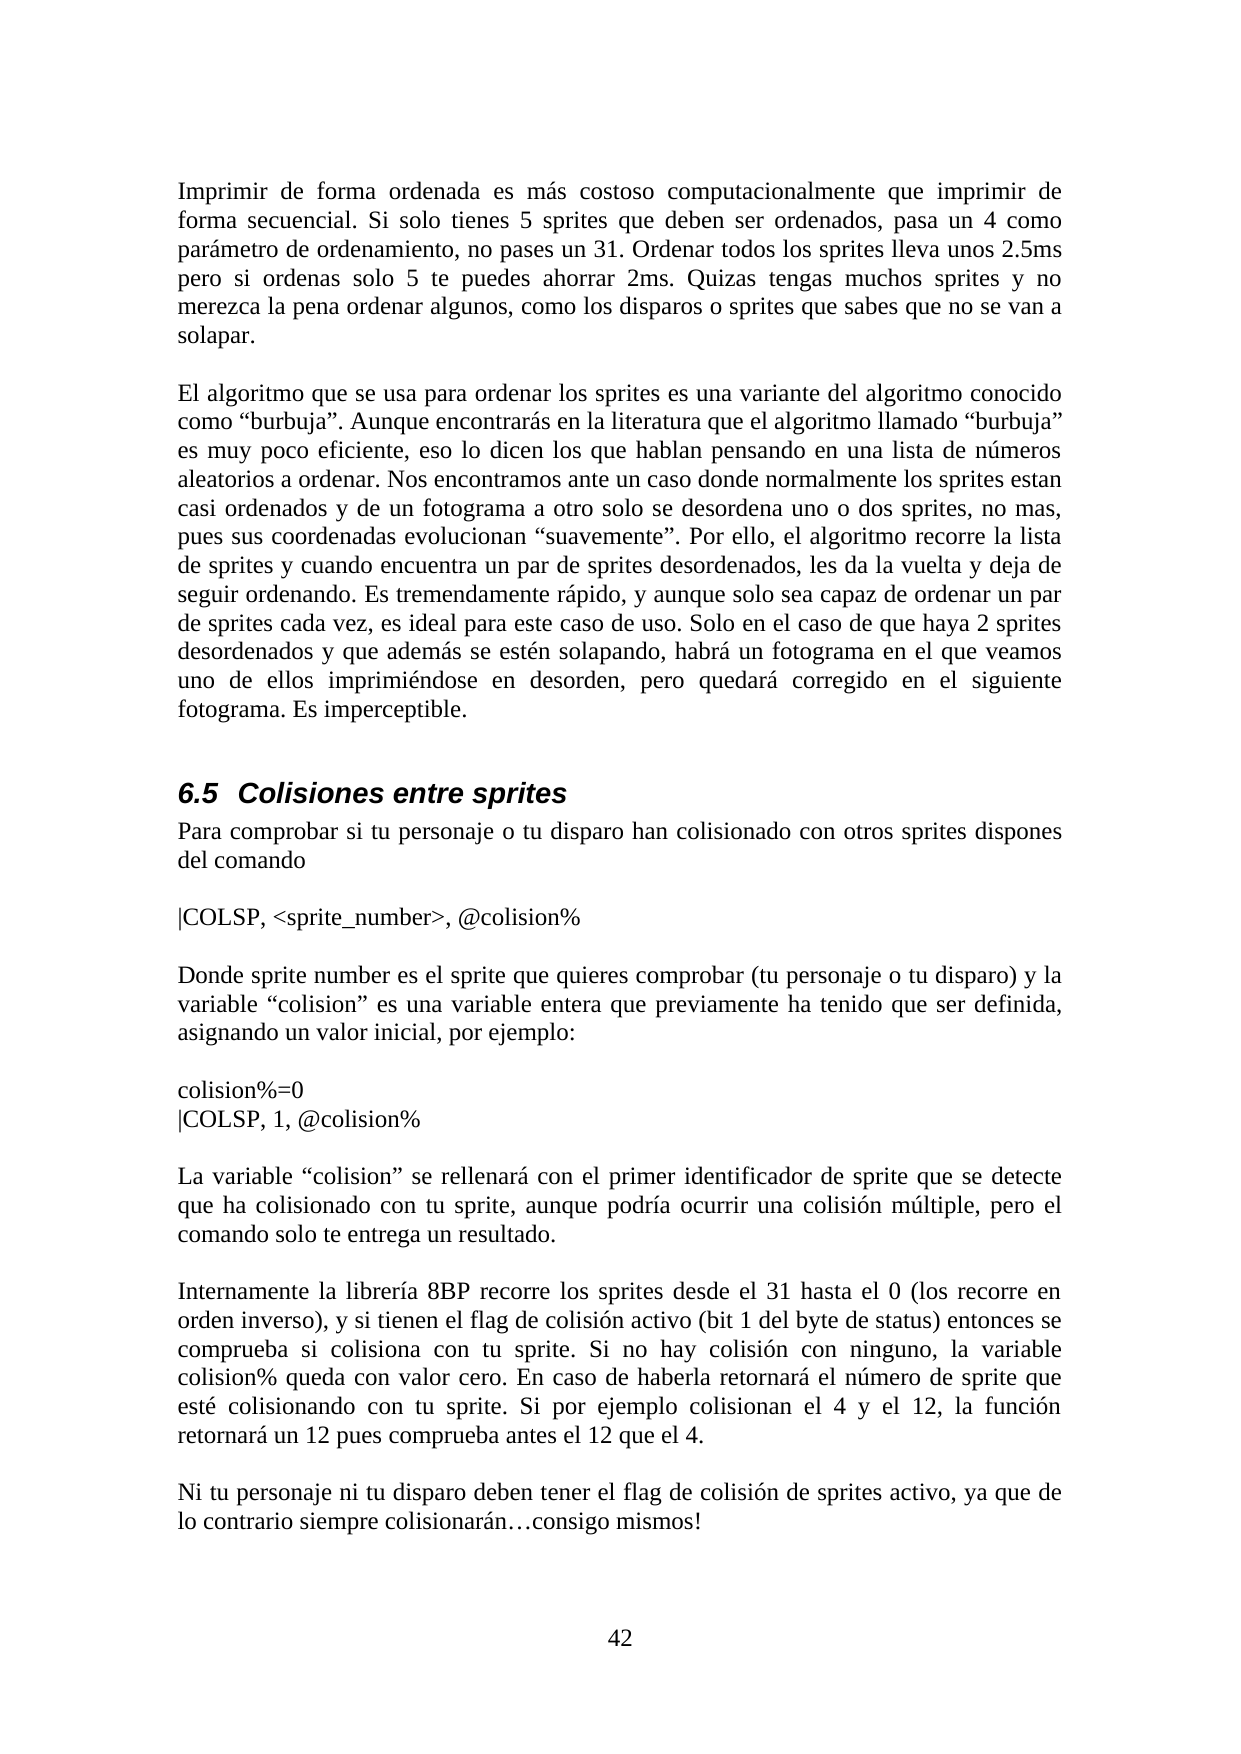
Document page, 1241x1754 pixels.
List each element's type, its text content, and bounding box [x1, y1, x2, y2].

text Internamente la librería 8BP recorre los sprites desde el 31 hasta el 0 (los recorre en orden inverso), y si tienen el flag de colisión activo (bit 1 del byte de status) entonces se comprueba si colisiona con tu sprite. Si no hay colisión con ninguno, la variable colision% queda con valor cero. En caso de haberla retornará el número de sprite que esté colisionando con tu sprite. Si por ejemplo colisionan el 4 y el 12, la función retornará un 12 pues comprueba antes el 12 que el 4. [177, 1276, 1063, 1449]
text El algoritmo que se usa para ordenar los sprites es una variante del algoritmo conocido como “burbuja”. Aunque encontrarás en la literatura que el algoritmo llamado “burbuja” es muy poco eficiente, eso lo dicen los que hablan pensando en una lista de números aleatorios a ordenar. Nos encontramos ante un caso donde normalmente los sprites estan casi ordenados y de un fotograma a otro solo se desordena uno o dos sprites, no mas, pues sus coordenadas evolucionan “suavemente”. Por ello, el algoritmo recorre la lista de sprites y cuando encuentra un par de sprites desordenados, les da la vuelta y deja de seguir ordenando. Es tremendamente rápido, y aunque solo sea capaz de ordenar un par de sprites cada vez, es ideal para este caso de uso. Solo en el caso de que haya 2 sprites desordenados y que además se estén solapando, habrá un fotograma en el que veamos uno de ellos imprimiéndose en desorden, pero quedará corregido en el siguiente fotograma. Es imperceptible. [177, 378, 1063, 723]
text Donde sprite number es el sprite que quieres comprobar (tu personaje o tu disparo) y la variable “colision” es una variable entera que previamente ha tenido que ser definida, asignando un valor inicial, por ejemplo: [177, 960, 1063, 1046]
text Imprimir de forma ordenada es más costoso computacionalmente que imprimir de forma secuencial. Si solo tienes 5 sprites que deben ser ordenados, pasa un 4 como parámetro de ordenamiento, no pases un 31. Ordenar todos los sprites lleva unos 2.5ms pero si ordenas solo 5 te puedes ahorrar 2ms. Quizas tengas muchos sprites y no merezca la pena ordenar algunos, como los disparos o sprites que sabes que no se van a solapar. [177, 176, 1063, 349]
text colision%=0 [177, 1075, 1063, 1104]
text Para comprobar si tu personaje o tu disparo han colisionado con otros sprites dispones del comando [177, 816, 1063, 874]
text |COLSP, 1, @colision% [177, 1104, 1063, 1132]
subtitle Colisiones entre sprites [177, 776, 1063, 810]
text |COLSP, <sprite_number>, @colision% [177, 902, 1063, 931]
text La variable “colision” se rellenará con el primer identificador de sprite que se detecte que ha colisionado con tu sprite, aunque podría ocurrir una colisión múltiple, pero el comando solo te entrega un resultado. [177, 1161, 1063, 1247]
text Ni tu personaje ni tu disparo deben tener el flag de colisión de sprites activo, ya que de lo contrario siempre colisionarán…consigo mismos! [177, 1477, 1063, 1535]
